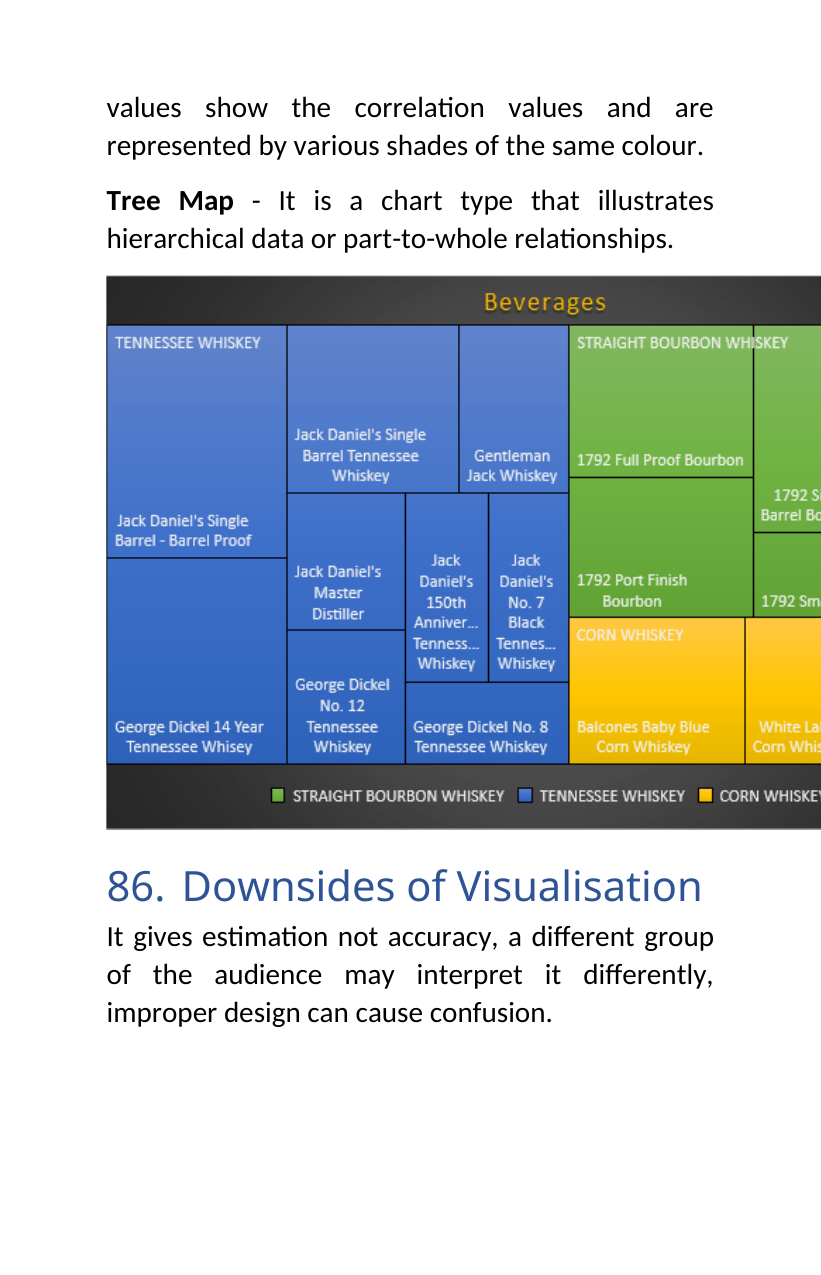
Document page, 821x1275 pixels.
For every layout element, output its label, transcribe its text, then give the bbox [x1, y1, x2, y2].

picture [106, 275, 821, 830]
text Tree Map - It is a chart type that illustrates hierarchical data or part-to-whole relationships. [106, 182, 714, 256]
text It gives estimation not accuracy, a different group of the audience may interpret it differently, improper design can cause confusion. [106, 918, 714, 1030]
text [106, 89, 714, 163]
subtitle Downsides of Visualisation [106, 856, 714, 913]
